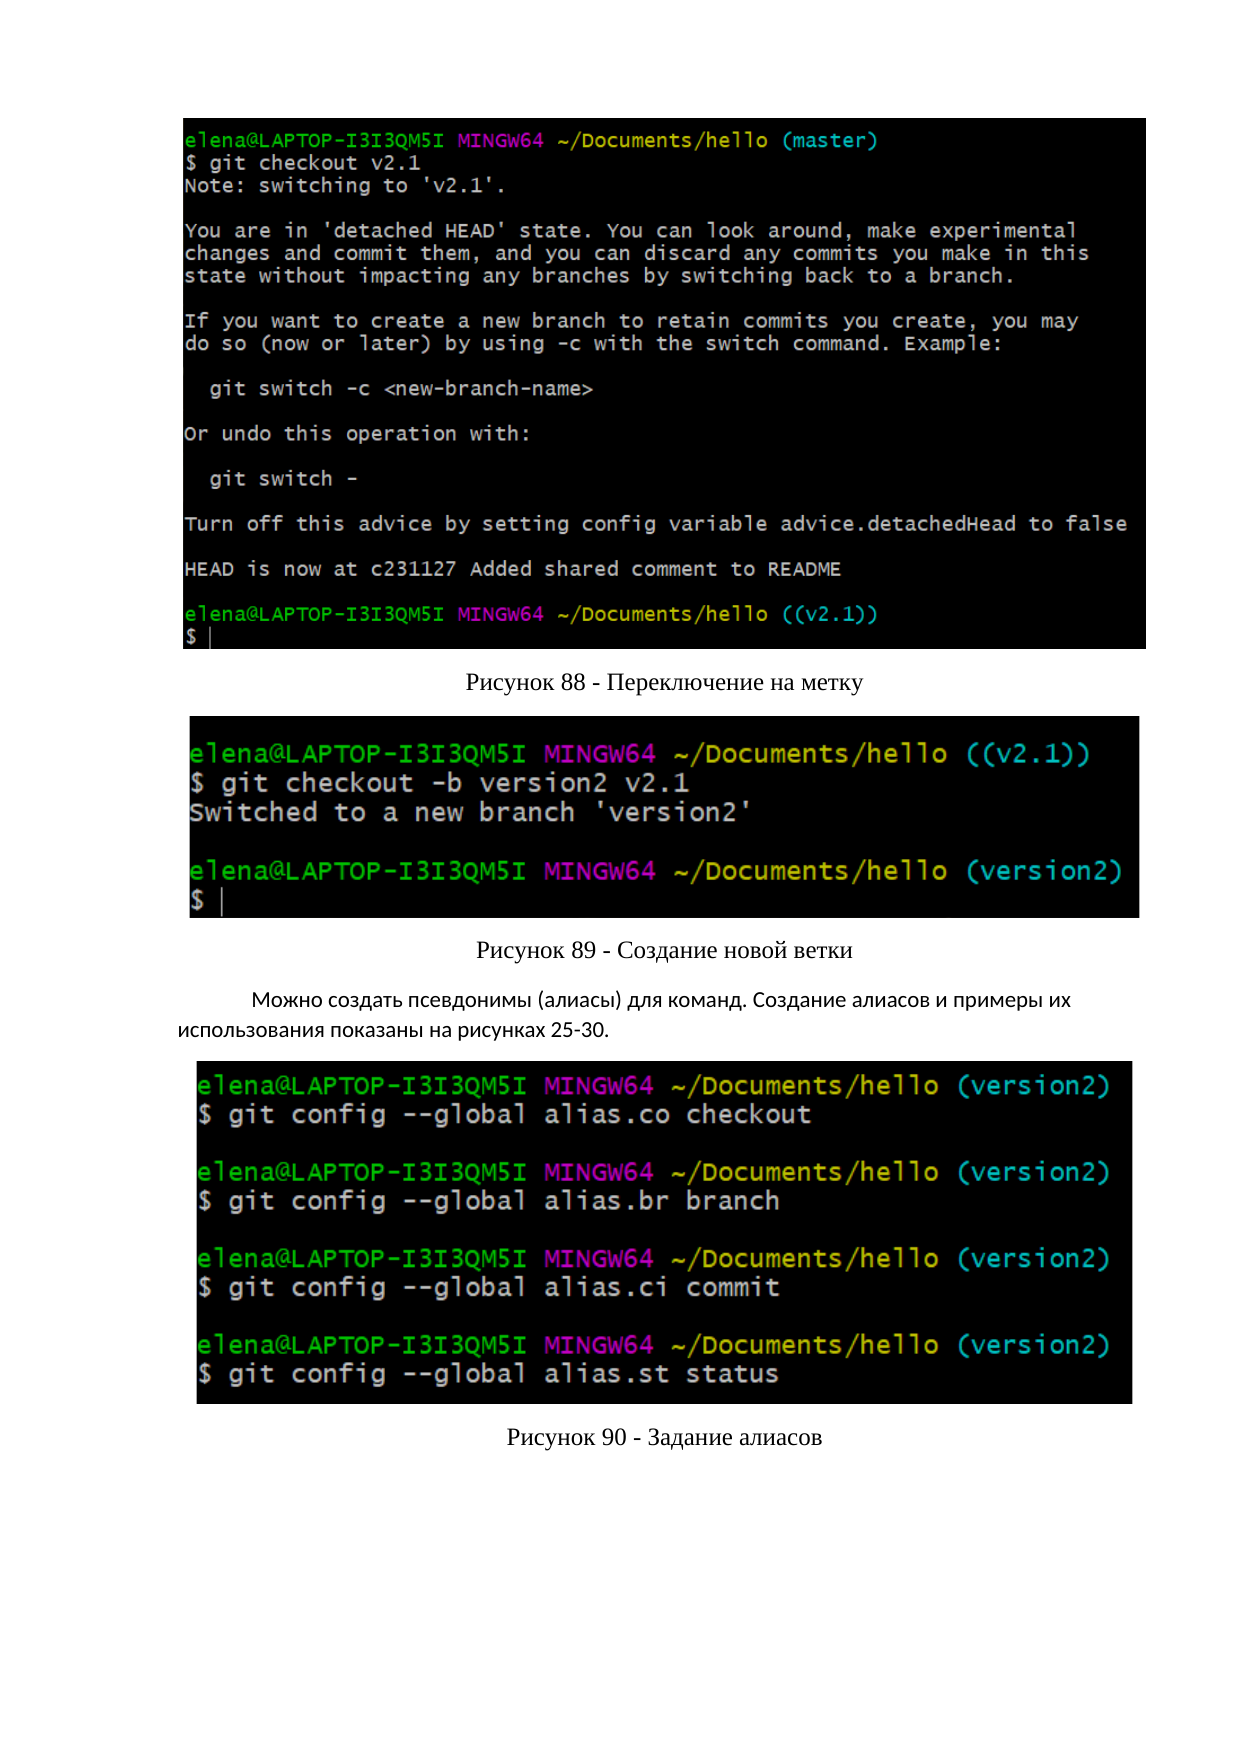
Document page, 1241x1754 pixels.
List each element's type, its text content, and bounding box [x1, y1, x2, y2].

picture [196, 1061, 1133, 1404]
picture [189, 716, 1140, 918]
text Можно создать псевдонимы (алиасы) для команд. Создание алиасов и примеры их использования показаны на рисунках 25-30. [177, 985, 1152, 1043]
picture [183, 118, 1146, 649]
